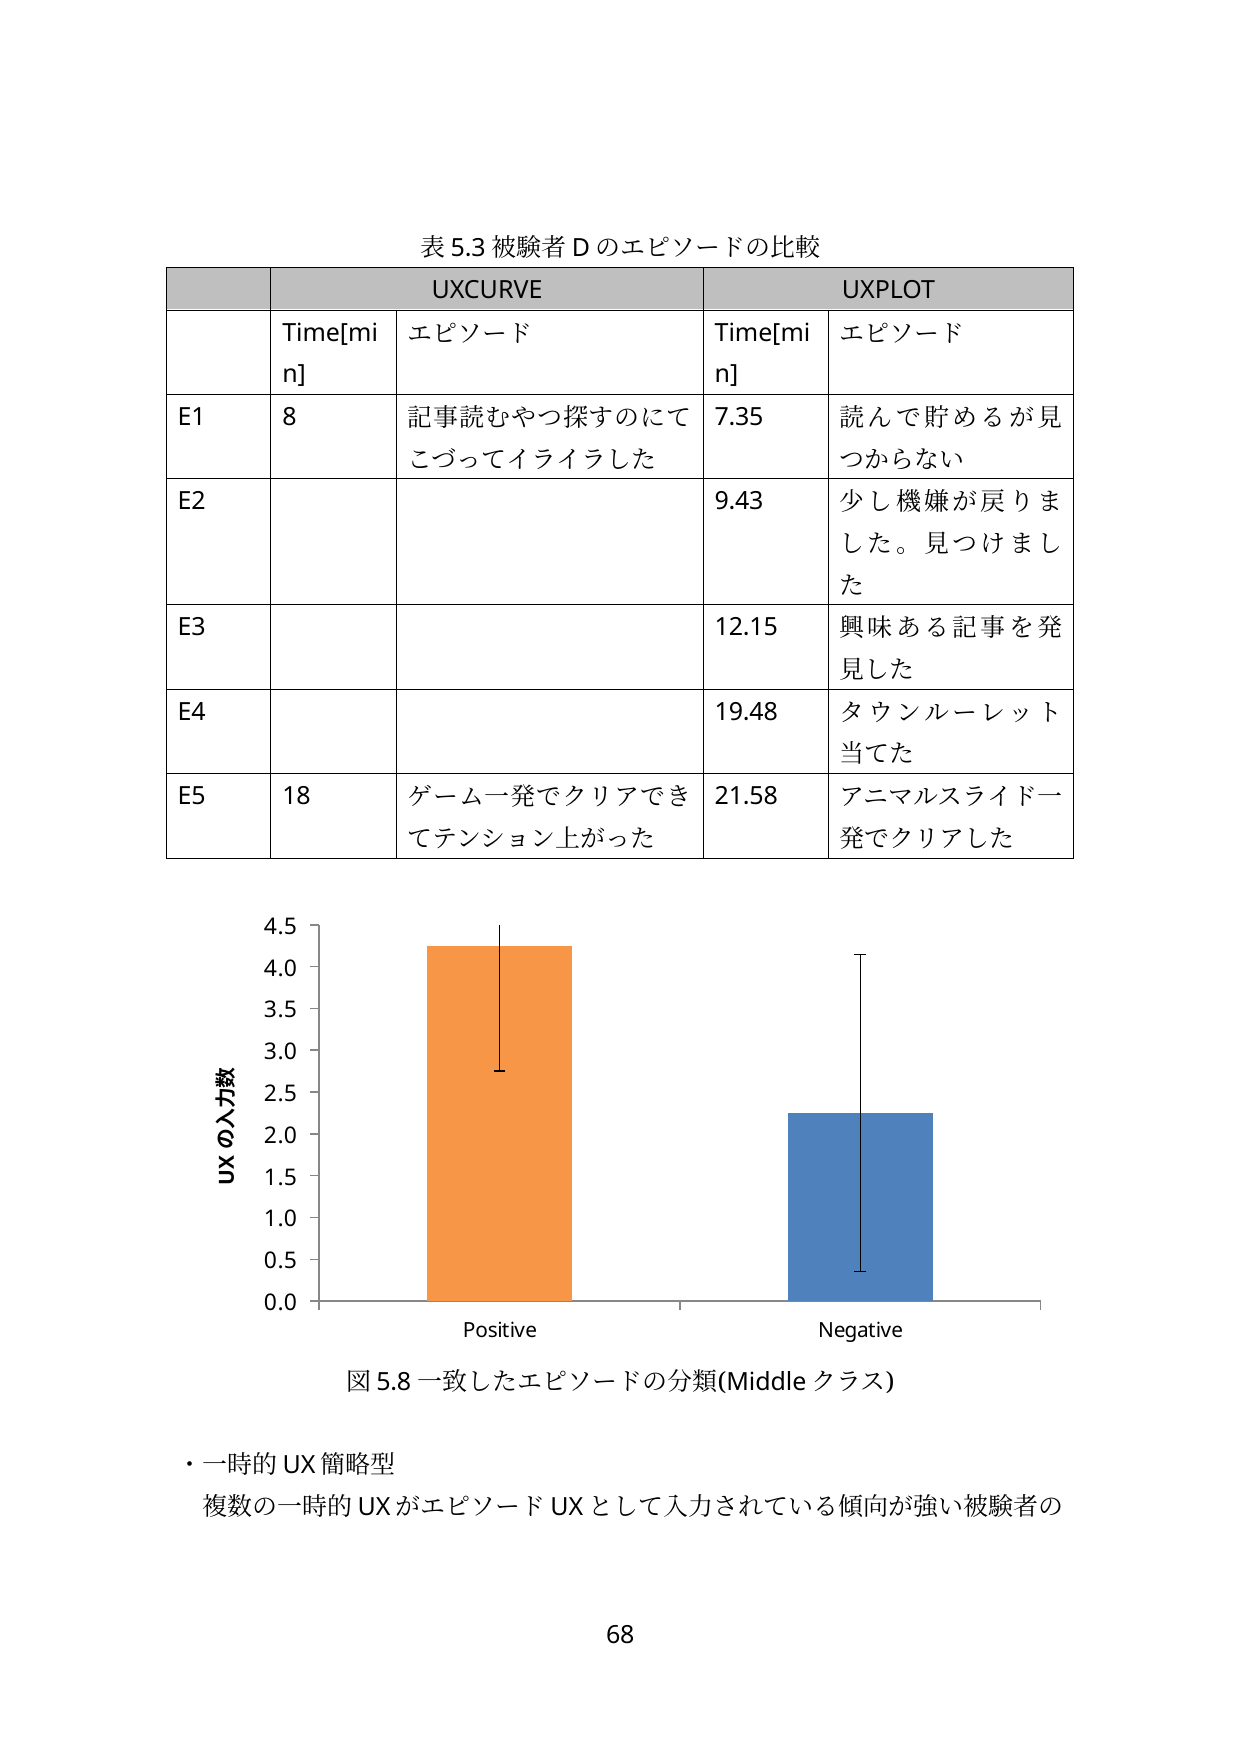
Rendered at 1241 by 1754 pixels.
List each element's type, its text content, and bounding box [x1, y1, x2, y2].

table_cell E2 [167, 479, 270, 604]
table_cell ゲーム一発でクリアできてテンション上がった [397, 774, 703, 857]
table_cell E1 [167, 395, 270, 478]
table_cell Time[min] [271, 311, 396, 394]
table_header UXPLOT [704, 268, 1073, 309]
table_cell 7.35 [704, 395, 828, 478]
text 表5.3 被験者Dのエピソードの比較 [177, 225, 1063, 267]
table_cell エピソード [397, 311, 703, 394]
table_cell 記事読むやつ探すのにてこづってイライラした [397, 395, 703, 478]
table_cell [397, 479, 703, 604]
table_cell E5 [167, 774, 270, 857]
table_cell 興味ある記事を発見した [829, 605, 1073, 689]
table_header UXCURVE [271, 268, 703, 309]
table_cell Time[min] [704, 311, 828, 394]
table_cell 9.43 [704, 479, 828, 604]
table_cell [397, 690, 703, 773]
table_cell 21.58 [704, 774, 828, 857]
table_cell [271, 605, 396, 689]
table_cell 18 [271, 774, 396, 857]
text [177, 1483, 1063, 1525]
table_cell [167, 311, 270, 394]
table_cell 少し機嫌が戻りました。見つけました [829, 479, 1073, 604]
table_cell [397, 605, 703, 689]
table_cell 読んで貯めるが見つからない [829, 395, 1073, 478]
table_cell E4 [167, 690, 270, 773]
table_cell 8 [271, 395, 396, 478]
table_cell タウンルーレット当てた [829, 690, 1073, 773]
table_cell エピソード [829, 311, 1073, 394]
text ・一時的UX簡略型 [177, 1442, 1063, 1483]
table_cell 19.48 [704, 690, 828, 773]
table_cell アニマルスライド一発でクリアした [829, 774, 1073, 857]
table_header [167, 268, 270, 309]
table_cell E3 [167, 605, 270, 689]
table_cell 12.15 [704, 605, 828, 689]
text 図5.8 一致したエピソードの分類(Middleクラス) [177, 1358, 1063, 1400]
table_cell [271, 690, 396, 773]
table_cell [271, 479, 396, 604]
